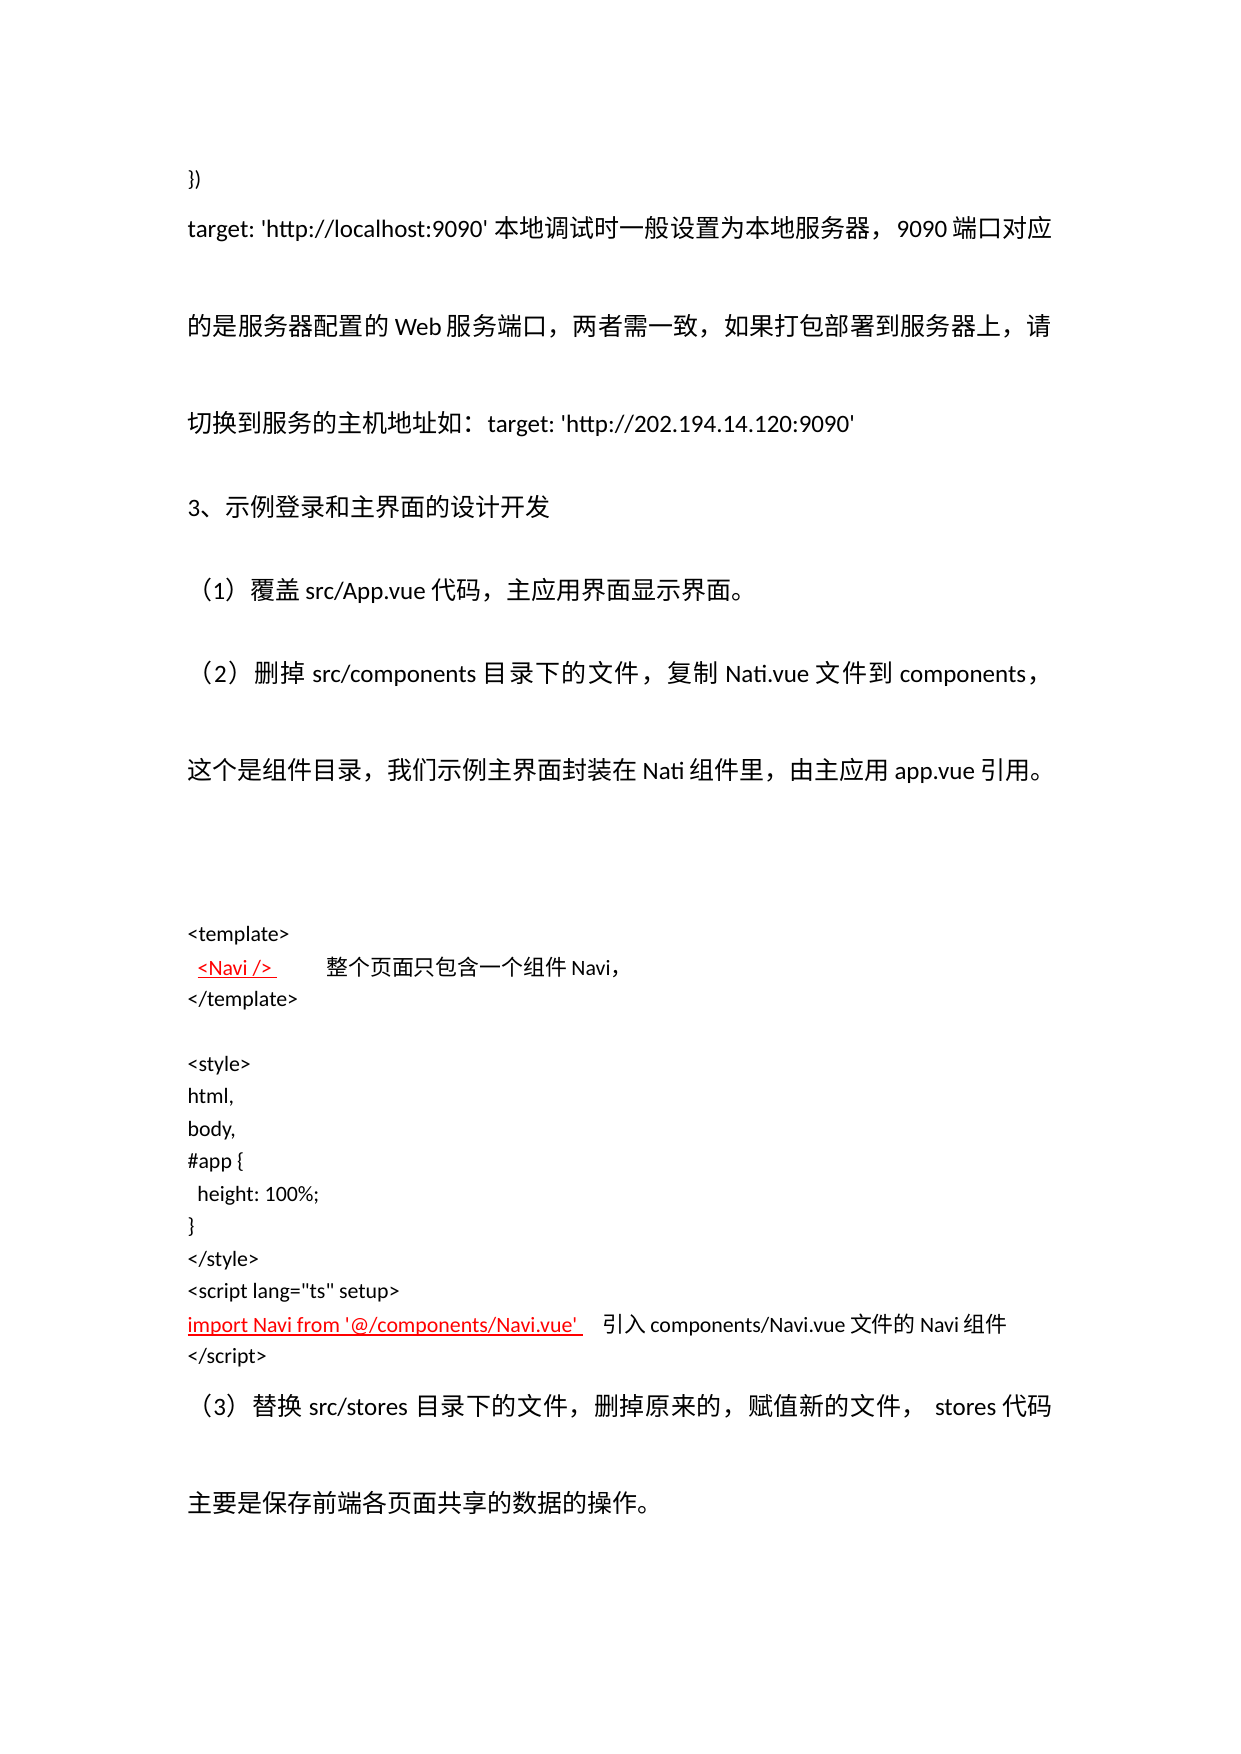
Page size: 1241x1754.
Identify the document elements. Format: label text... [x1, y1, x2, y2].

text } [187, 1209, 1053, 1242]
text <Navi /> 整个页面只包含一个组件Navi， [187, 949, 1053, 982]
text <template> [187, 917, 1053, 949]
text height: 100%; [187, 1177, 1053, 1209]
text <script lang="ts" setup> [187, 1274, 1053, 1307]
text }) [187, 162, 1053, 194]
text html, [187, 1079, 1053, 1112]
text import Navi from '@/components/Navi.vue' 引入components/Navi.vue文件的Navi组件 [187, 1307, 1053, 1339]
text </style> [187, 1242, 1053, 1274]
text <style> [187, 1047, 1053, 1079]
text （2）删掉src/components目录下的文件，复制Nati.vue文件到components， 这个是组件目录，我们示例主界面封装在Nati组件里，由主应用app.vue引用。 [187, 639, 1053, 801]
text target: 'http://localhost:9090' 本地调试时一般设置为本地服务器，9090端口对应的是服务器配置的Web服务端口，两者需一致，如果打包部署到服务器上，请切换到服务的主机地址如：target: 'http://202.194.14.120:9090' [187, 194, 1053, 454]
text body, [187, 1112, 1053, 1144]
text （1）覆盖src/App.vue 代码，主应用界面显示界面。 [187, 556, 1053, 621]
text 3、示例登录和主界面的设计开发 [187, 473, 1053, 538]
text </template> [187, 982, 1053, 1014]
text （3）替换src/stores 目录下的文件，删掉原来的，赋值新的文件， stores代码主要是保存前端各页面共享的数据的操作。 [187, 1372, 1053, 1534]
text </script> [187, 1339, 1053, 1372]
text #app { [187, 1144, 1053, 1177]
